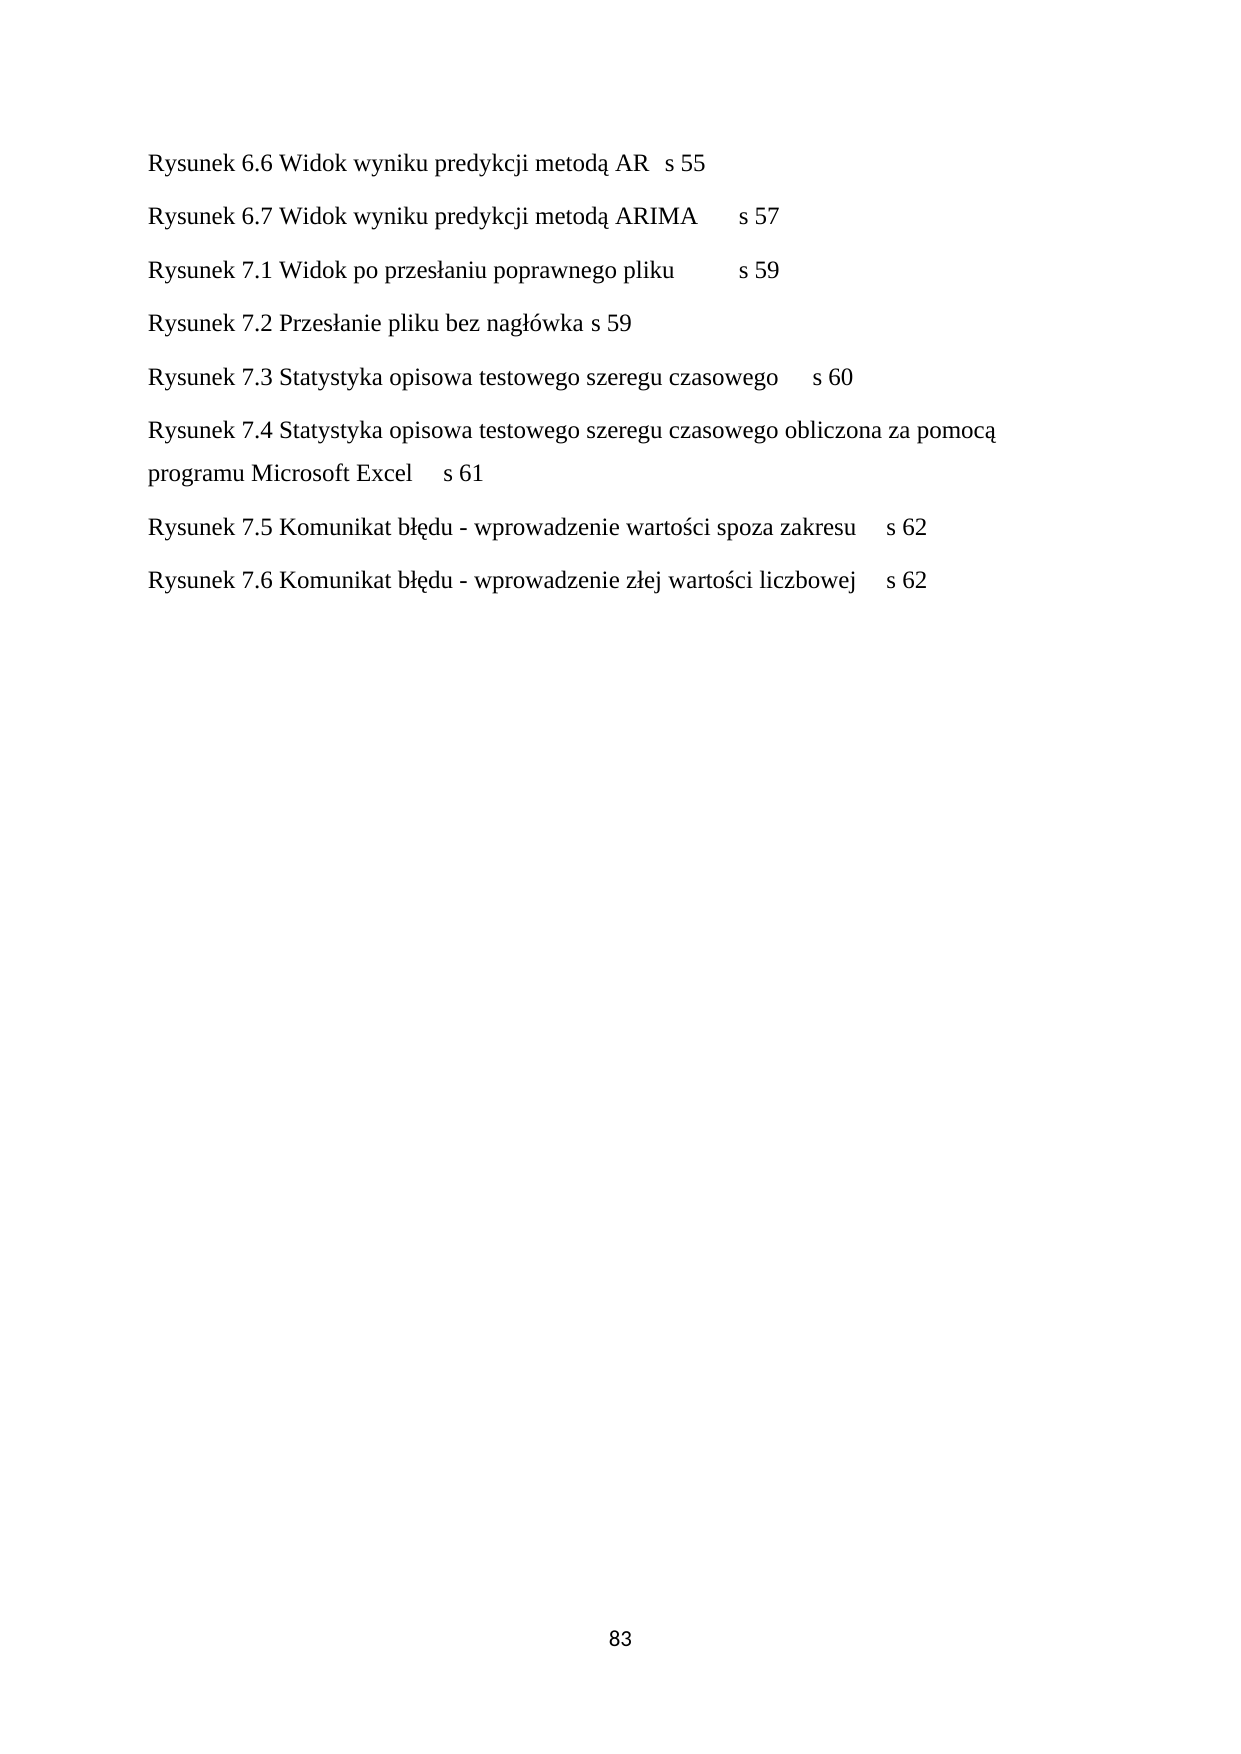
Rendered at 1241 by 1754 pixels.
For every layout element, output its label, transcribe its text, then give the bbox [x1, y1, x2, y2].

text Rysunek 7.1 Widok po przesłaniu poprawnego pliku s 59 [148, 255, 1093, 283]
text Rysunek 7.2 Przesłanie pliku bez nagłówka s 59 [148, 308, 1093, 337]
text Rysunek 6.6 Widok wyniku predykcji metodą AR s 55 [148, 148, 1093, 176]
text Rysunek 7.3 Statystyka opisowa testowego szeregu czasowego s 60 [148, 362, 1093, 391]
text Rysunek 7.4 Statystyka opisowa testowego szeregu czasowego obliczona za pomocą programu Microsoft Excel s 61 [148, 415, 1093, 487]
text Rysunek 7.6 Komunikat błędu - wprowadzenie złej wartości liczbowej s 62 [148, 566, 1093, 594]
text Rysunek 7.5 Komunikat błędu - wprowadzenie wartości spoza zakresu s 62 [148, 512, 1093, 541]
text Rysunek 6.7 Widok wyniku predykcji metodą ARIMA s 57 [148, 201, 1093, 230]
